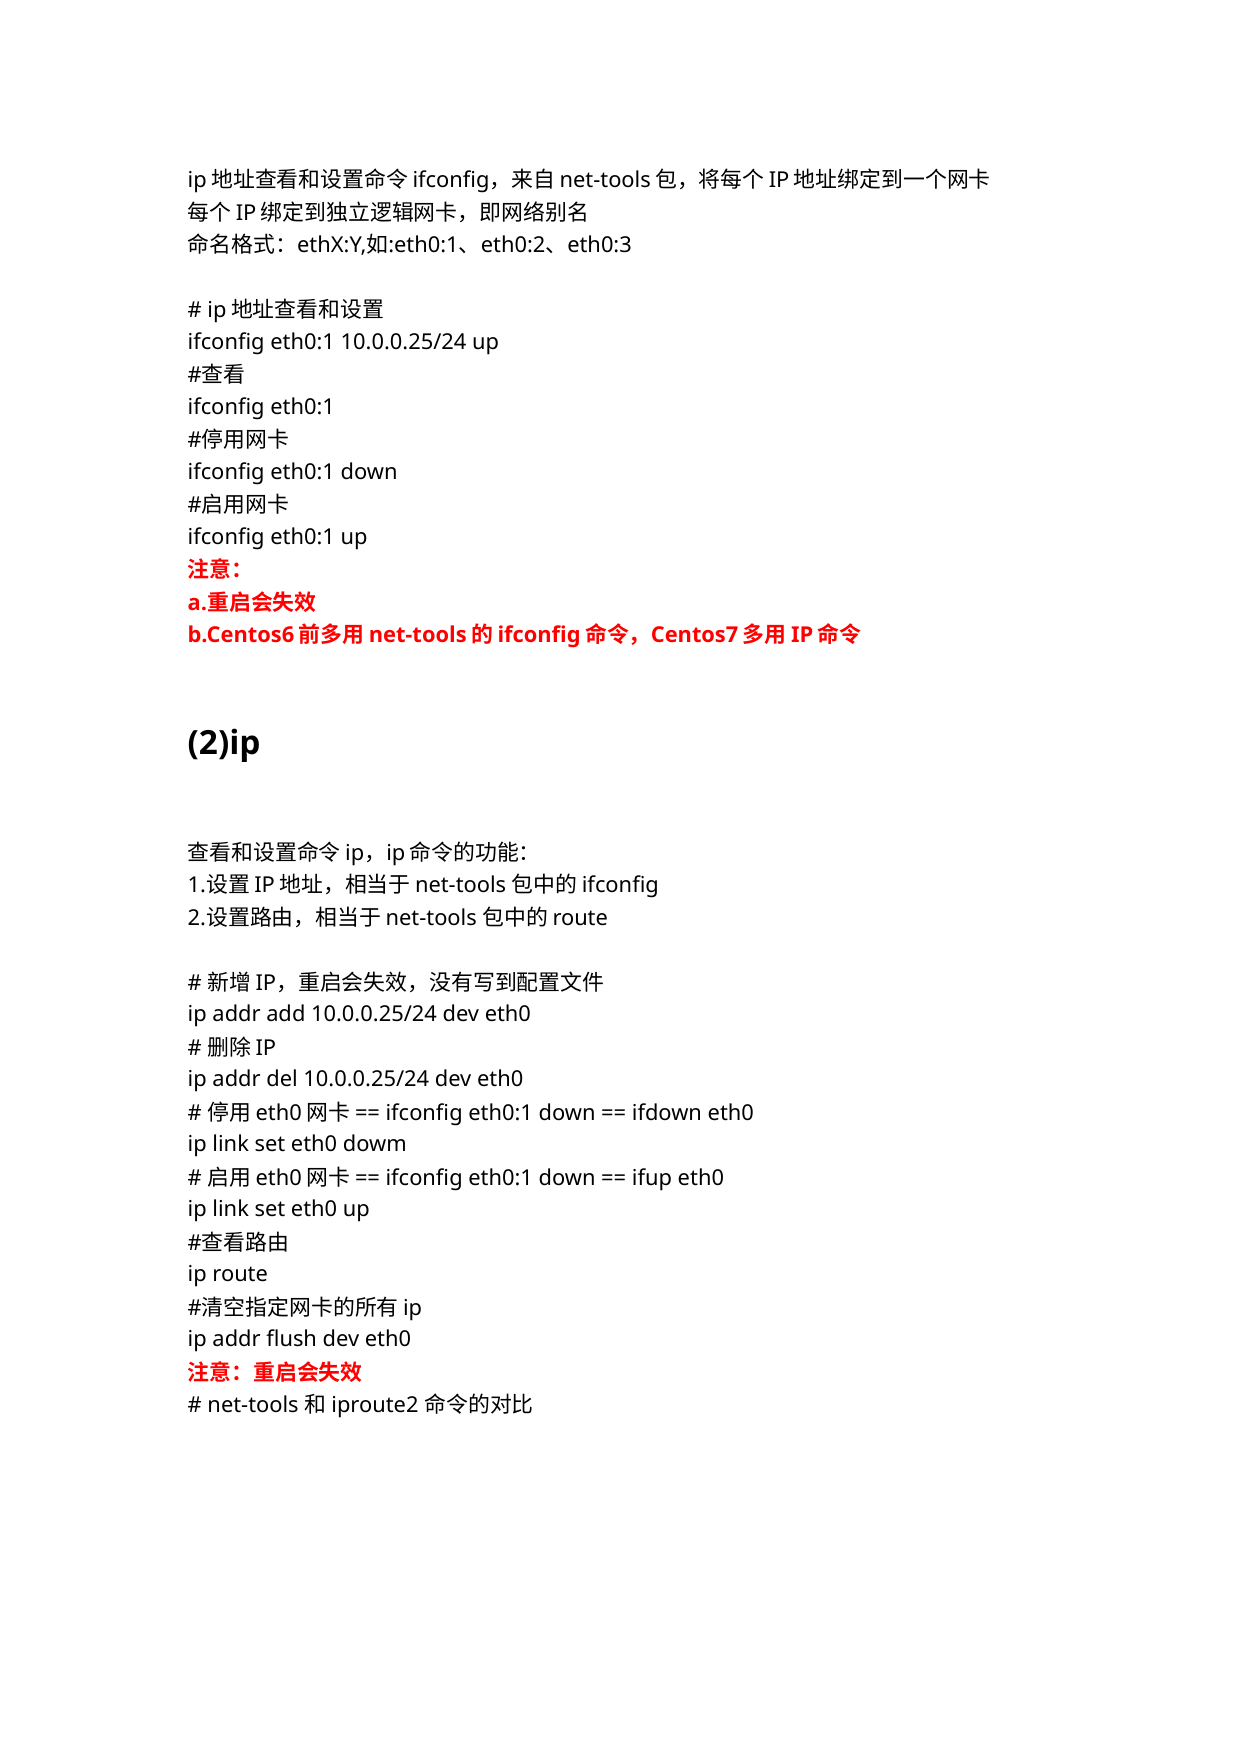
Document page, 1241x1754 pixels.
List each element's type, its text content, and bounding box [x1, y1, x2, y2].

text # 停用eth0网卡 == ifconfig eth0:1 down == ifdown eth0 [187, 1094, 1053, 1127]
text #启用网卡 [187, 487, 1053, 519]
text ip地址查看和设置命令ifconfig，来自net-tools包，将每个IP地址绑定到一个网卡 [187, 162, 1053, 194]
text a.重启会失效 [187, 584, 1053, 617]
text 2.设置路由，相当于net-tools 包中的route [187, 899, 1053, 932]
text ip link set eth0 up [187, 1192, 1053, 1224]
text 命名格式：ethX:Y,如:eth0:1、eth0:2、eth0:3 [187, 227, 1053, 259]
text ifconfig eth0:1 [187, 389, 1053, 422]
text #停用网卡 [187, 422, 1053, 454]
text 1.设置IP地址，相当于net-tools 包中的ifconfig [187, 867, 1053, 899]
text # 新增IP，重启会失效，没有写到配置文件 [187, 964, 1053, 997]
text ifconfig eth0:1 up [187, 519, 1053, 552]
text # ip地址查看和设置 [187, 292, 1053, 324]
text #清空指定网卡的所有ip [187, 1289, 1053, 1322]
text # 启用eth0网卡 == ifconfig eth0:1 down == ifup eth0 [187, 1159, 1053, 1192]
text # 删除IP [187, 1029, 1053, 1062]
text 查看和设置命令ip，ip命令的功能： [187, 834, 1053, 867]
text ip link set eth0 dowm [187, 1127, 1053, 1159]
text 每个IP绑定到独立逻辑网卡，即网络别名 [187, 194, 1053, 227]
text ip addr add 10.0.0.25/24 dev eth0 [187, 997, 1053, 1029]
text ip addr flush dev eth0 [187, 1322, 1053, 1354]
text 注意：重启会失效 [187, 1354, 1053, 1387]
text #查看 [187, 357, 1053, 389]
text ifconfig eth0:1 10.0.0.25/24 up [187, 324, 1053, 357]
text ip addr del 10.0.0.25/24 dev eth0 [187, 1062, 1053, 1094]
text ip route [187, 1257, 1053, 1289]
text ifconfig eth0:1 down [187, 454, 1053, 487]
text # net-tools 和 iproute2 命令的对比 [187, 1387, 1053, 1419]
text b.Centos6前多用net-tools的ifconfig命令，Centos7多用IP命令 [187, 617, 1053, 649]
text #查看路由 [187, 1224, 1053, 1257]
subtitle (2)ip [187, 709, 1053, 774]
text 注意： [187, 552, 1053, 584]
